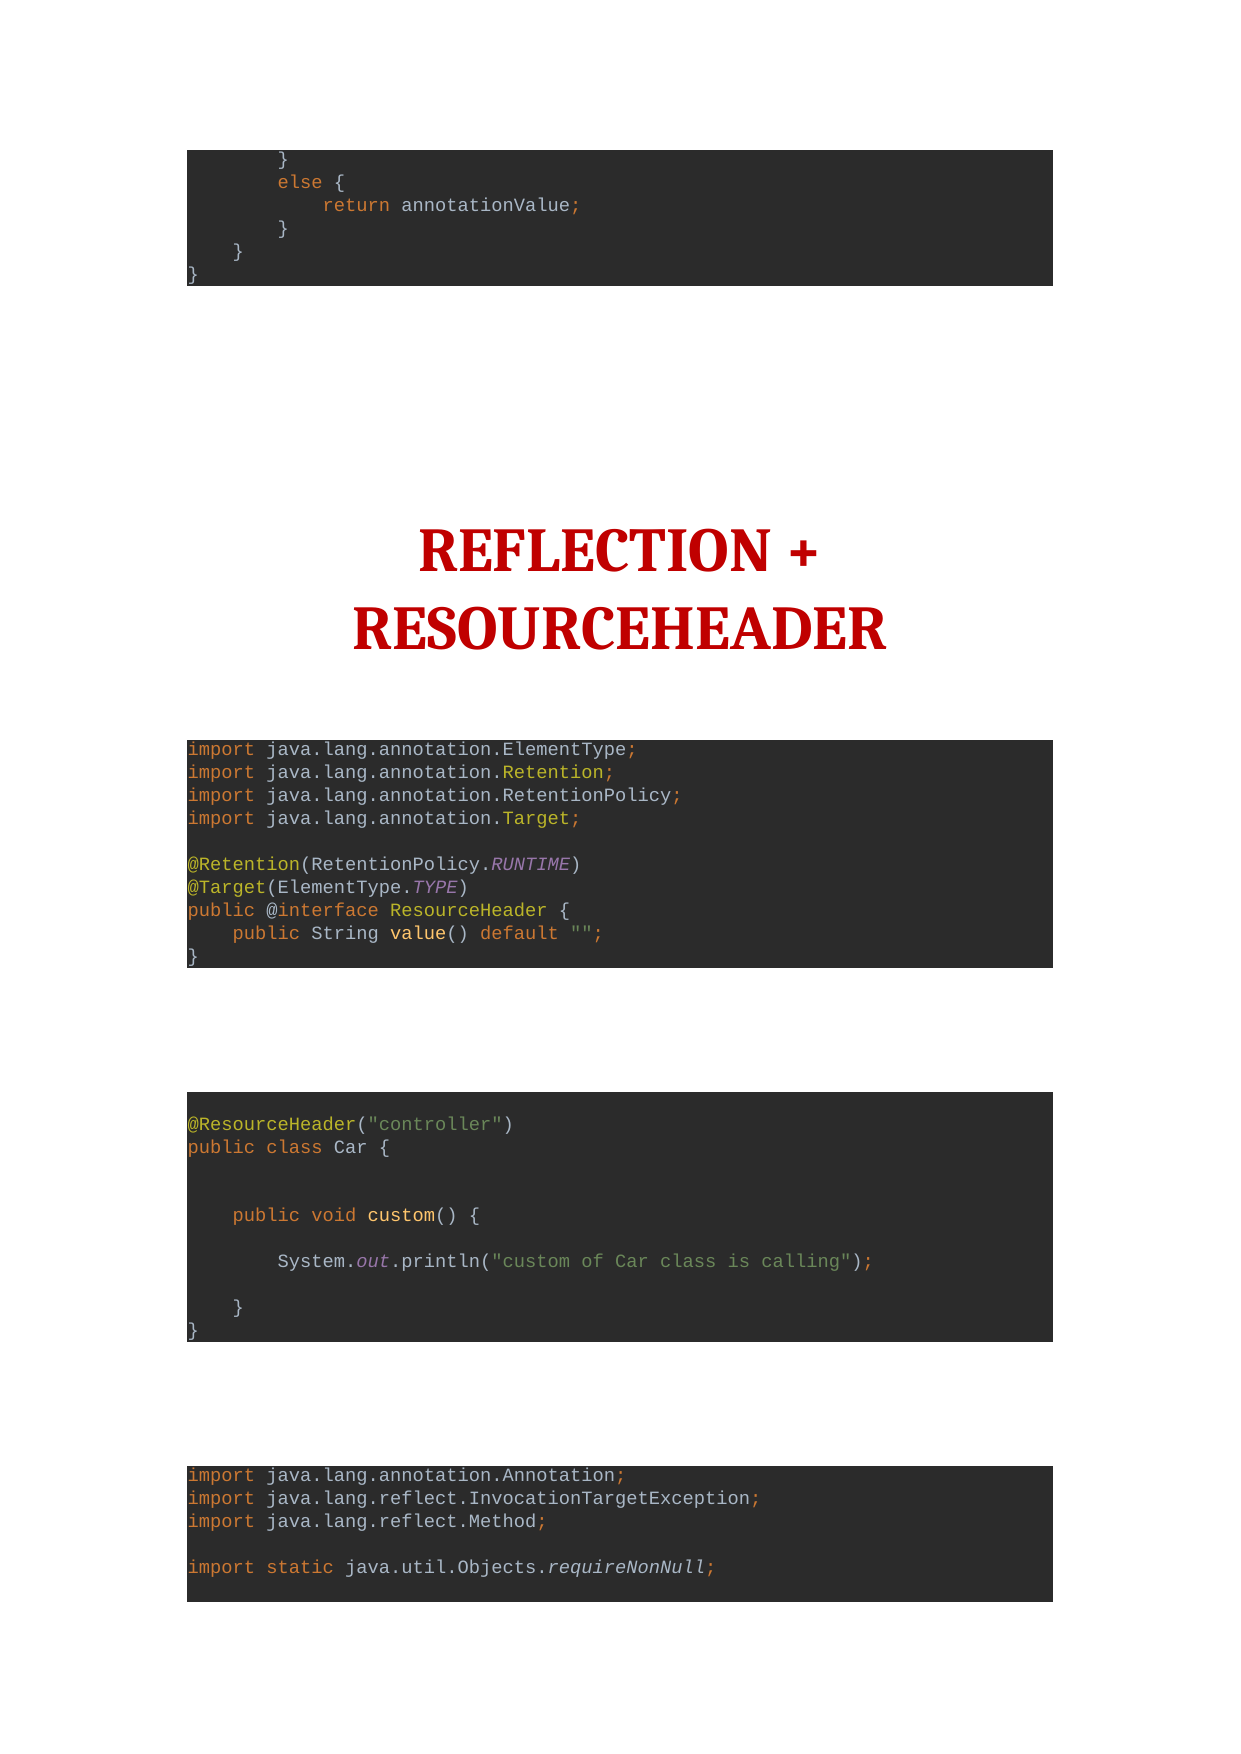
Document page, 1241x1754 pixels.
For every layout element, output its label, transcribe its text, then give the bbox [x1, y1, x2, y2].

text @ResourceHeader("controller") public class Car { public void custom() { System.out.println("custom of Car class is calling"); } } [187, 1092, 1053, 1342]
text import java.lang.annotation.ElementType; import java.lang.annotation.Retention; import java.lang.annotation.RetentionPolicy; import java.lang.annotation.Target; @Retention(RetentionPolicy.RUNTIME) @Target(ElementType.TYPE) public @interface ResourceHeader { public String value() default ""; } [187, 740, 1053, 968]
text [187, 1466, 1053, 1602]
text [187, 150, 1053, 286]
text REFLECTION + RESOURCEHEADER [187, 515, 1053, 665]
